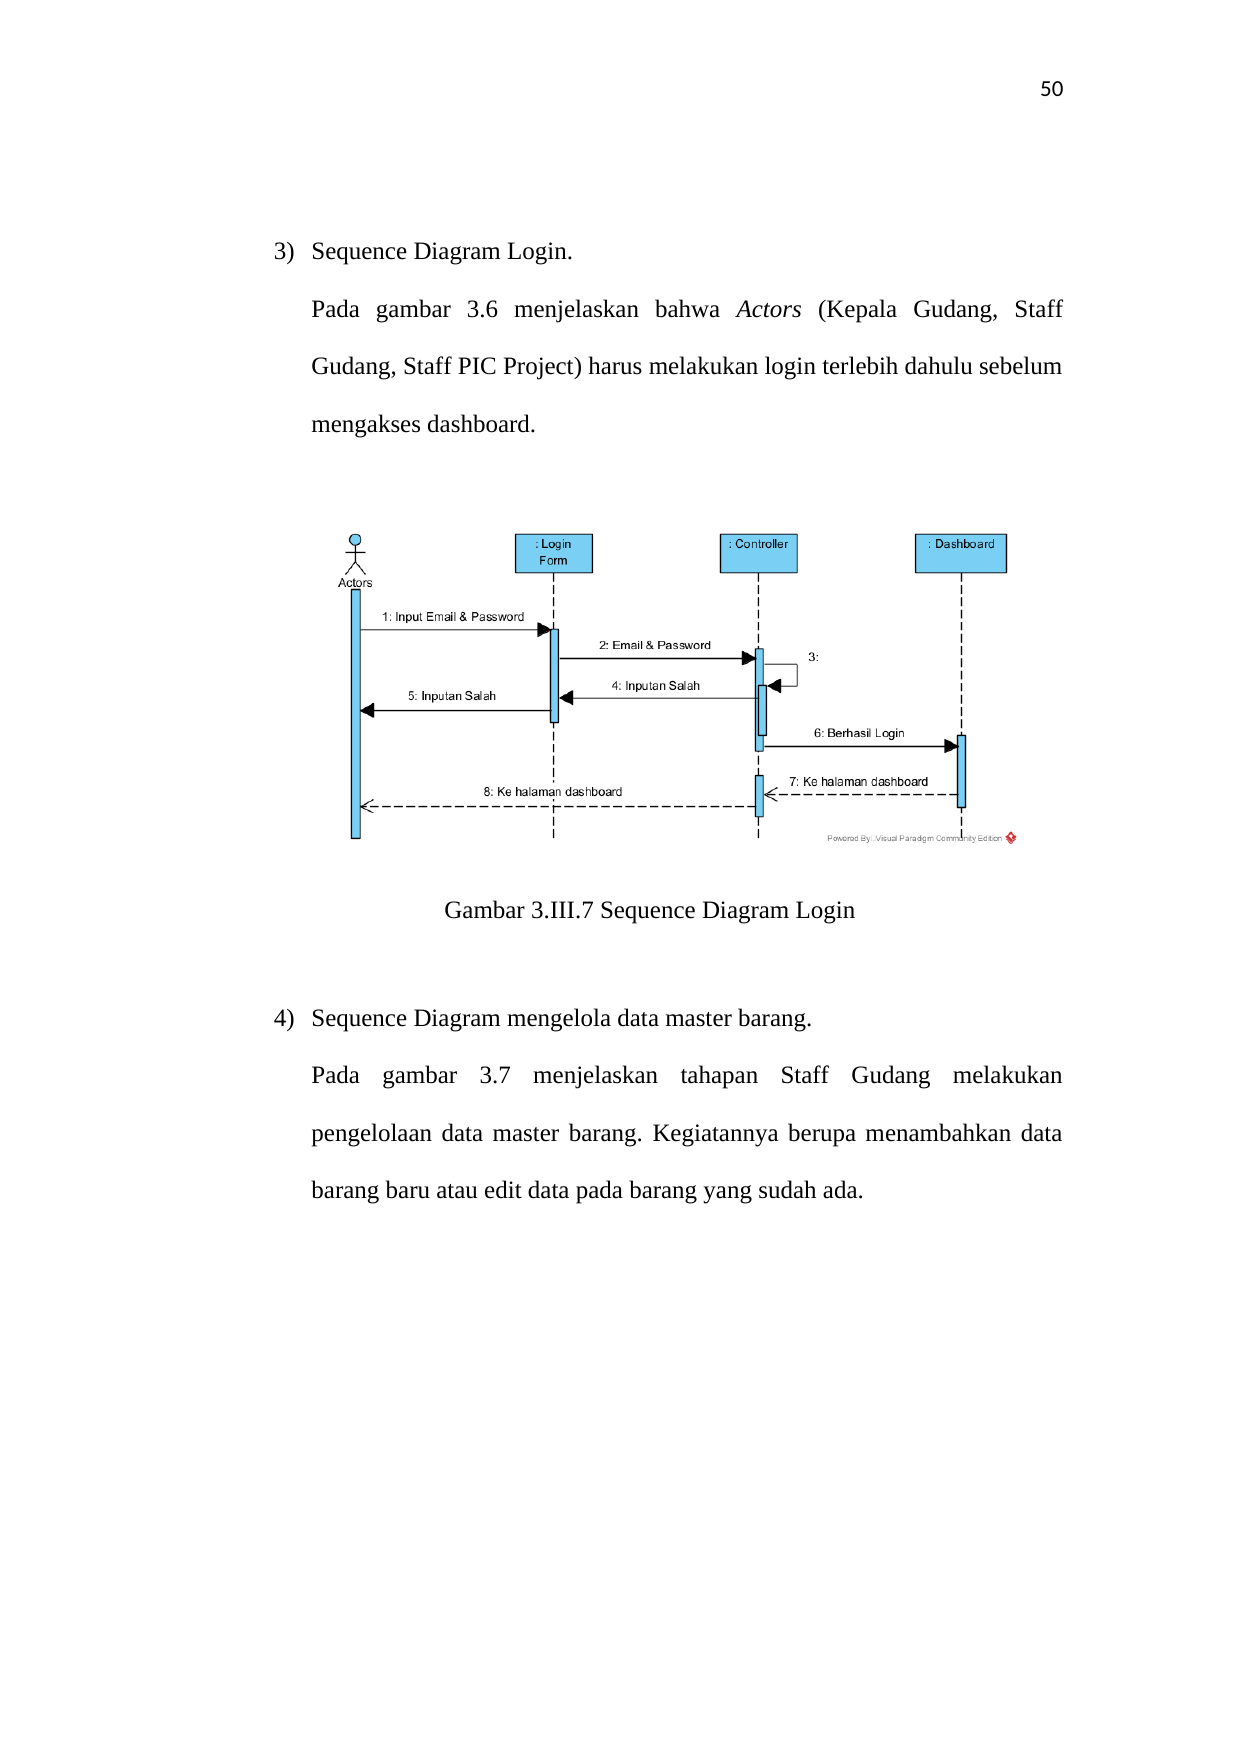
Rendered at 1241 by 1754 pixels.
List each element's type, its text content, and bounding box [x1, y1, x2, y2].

list Pada gambar 3.6 menjelaskan bahwa Actors (Kepala Gudang, Staff Gudang, Staff PIC Project) harus melakukan login terlebih dahulu sebelum mengakses dashboard. [311, 294, 1063, 437]
list Sequence Diagram mengelola data master barang. [274, 1003, 1063, 1031]
picture [311, 523, 1020, 851]
list Sequence Diagram Login. [274, 236, 1063, 265]
list Pada gambar 3.7 menjelaskan tahapan Staff Gudang melakukan pengelolaan data master barang. Kegiatannya berupa menambahkan data barang baru atau edit data pada barang yang sudah ada. [311, 1060, 1063, 1204]
